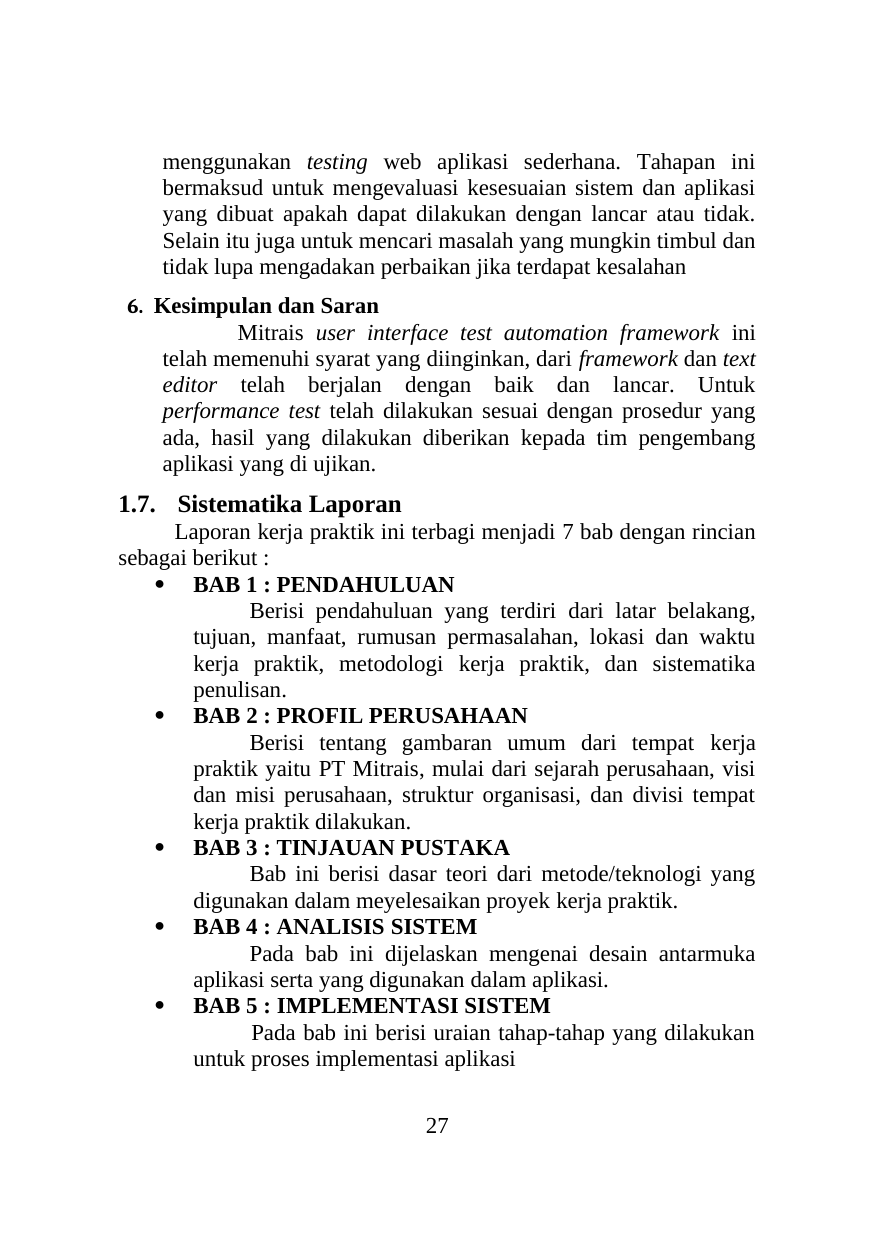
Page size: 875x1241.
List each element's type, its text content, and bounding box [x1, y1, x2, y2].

text Bab ini berisi dasar teori dari metode/teknologi yang digunakan dalam meyelesaikan proyek kerja praktik. [193, 861, 756, 913]
list BAB 1 : PENDAHULUAN [156, 571, 756, 597]
text Berisi pendahuluan yang terdiri dari latar belakang, tujuan, manfaat, rumusan permasalahan, lokasi dan waktu kerja praktik, metodologi kerja praktik, dan sistematika penulisan. [193, 597, 756, 702]
list BAB 4 : ANALISIS SISTEM [156, 913, 756, 939]
list BAB 5 : IMPLEMENTASI SISTEM [156, 992, 756, 1019]
list BAB 3 : TINJAUAN PUSTAKA [156, 834, 756, 861]
list Mitrais user interface test automation framework ini telah memenuhi syarat yang diinginkan, dari framework dan text editor telah berjalan dengan baik dan lancar. Untuk performance test telah dilakukan sesuai dengan prosedur yang ada, hasil yang dilakukan diberikan kepada tim pengembang aplikasi yang di ujikan. [162, 318, 756, 477]
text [162, 148, 756, 279]
text Pada bab ini berisi uraian tahap-tahap yang dilakukan untuk proses implementasi aplikasi [193, 1019, 756, 1071]
subtitle Sistematika Laporan [118, 489, 756, 518]
text Berisi tentang gambaran umum dari tempat kerja praktik yaitu PT Mitrais, mulai dari sejarah perusahaan, visi dan misi perusahaan, struktur organisasi, dan divisi tempat kerja praktik dilakukan. [193, 729, 756, 834]
text Laporan kerja praktik ini terbagi menjadi 7 bab dengan rincian sebagai berikut : [118, 518, 756, 571]
list Kesimpulan dan Saran [127, 292, 756, 318]
text Pada bab ini dijelaskan mengenai desain antarmuka aplikasi serta yang digunakan dalam aplikasi. [193, 939, 756, 992]
list BAB 2 : PROFIL PERUSAHAAN [156, 702, 756, 729]
